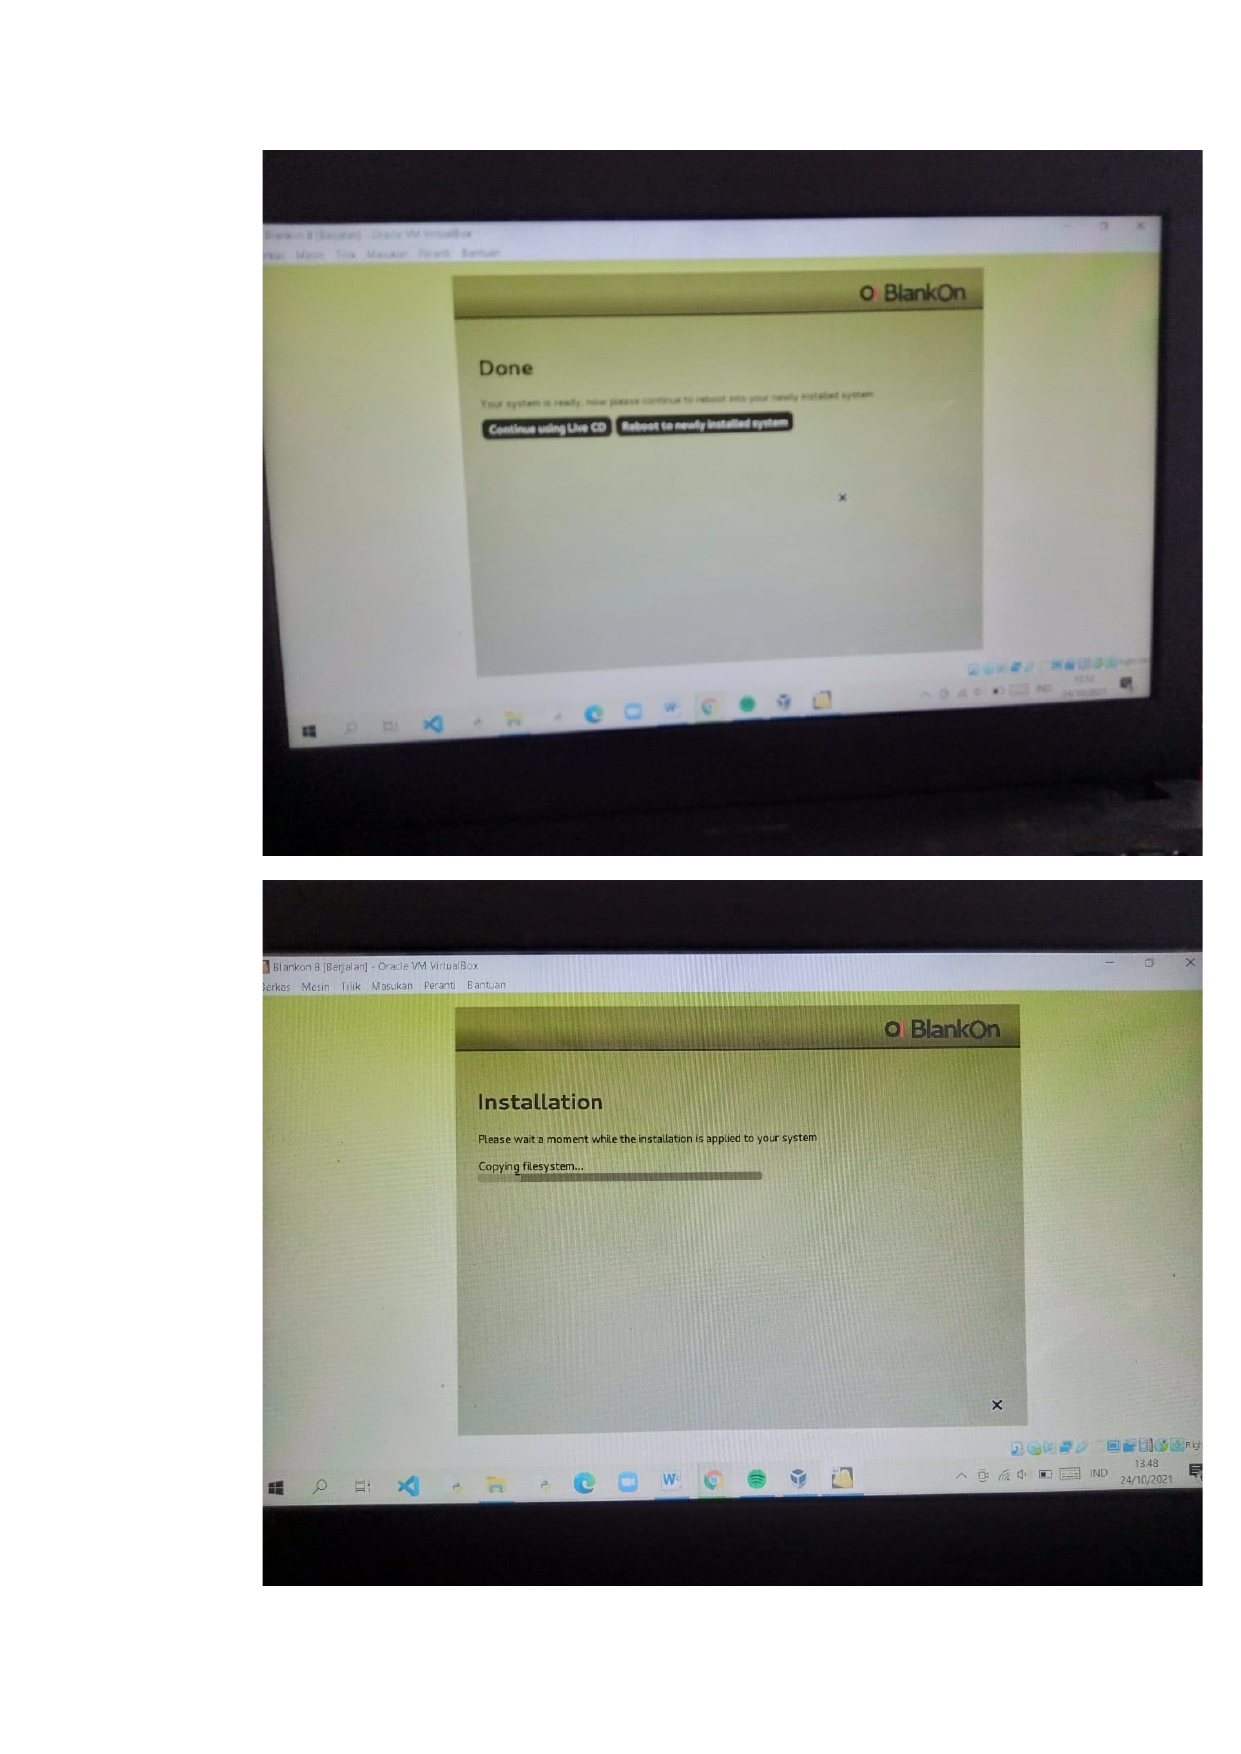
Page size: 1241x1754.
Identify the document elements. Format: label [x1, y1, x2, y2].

picture [262, 880, 1203, 1586]
picture [262, 150, 1203, 856]
